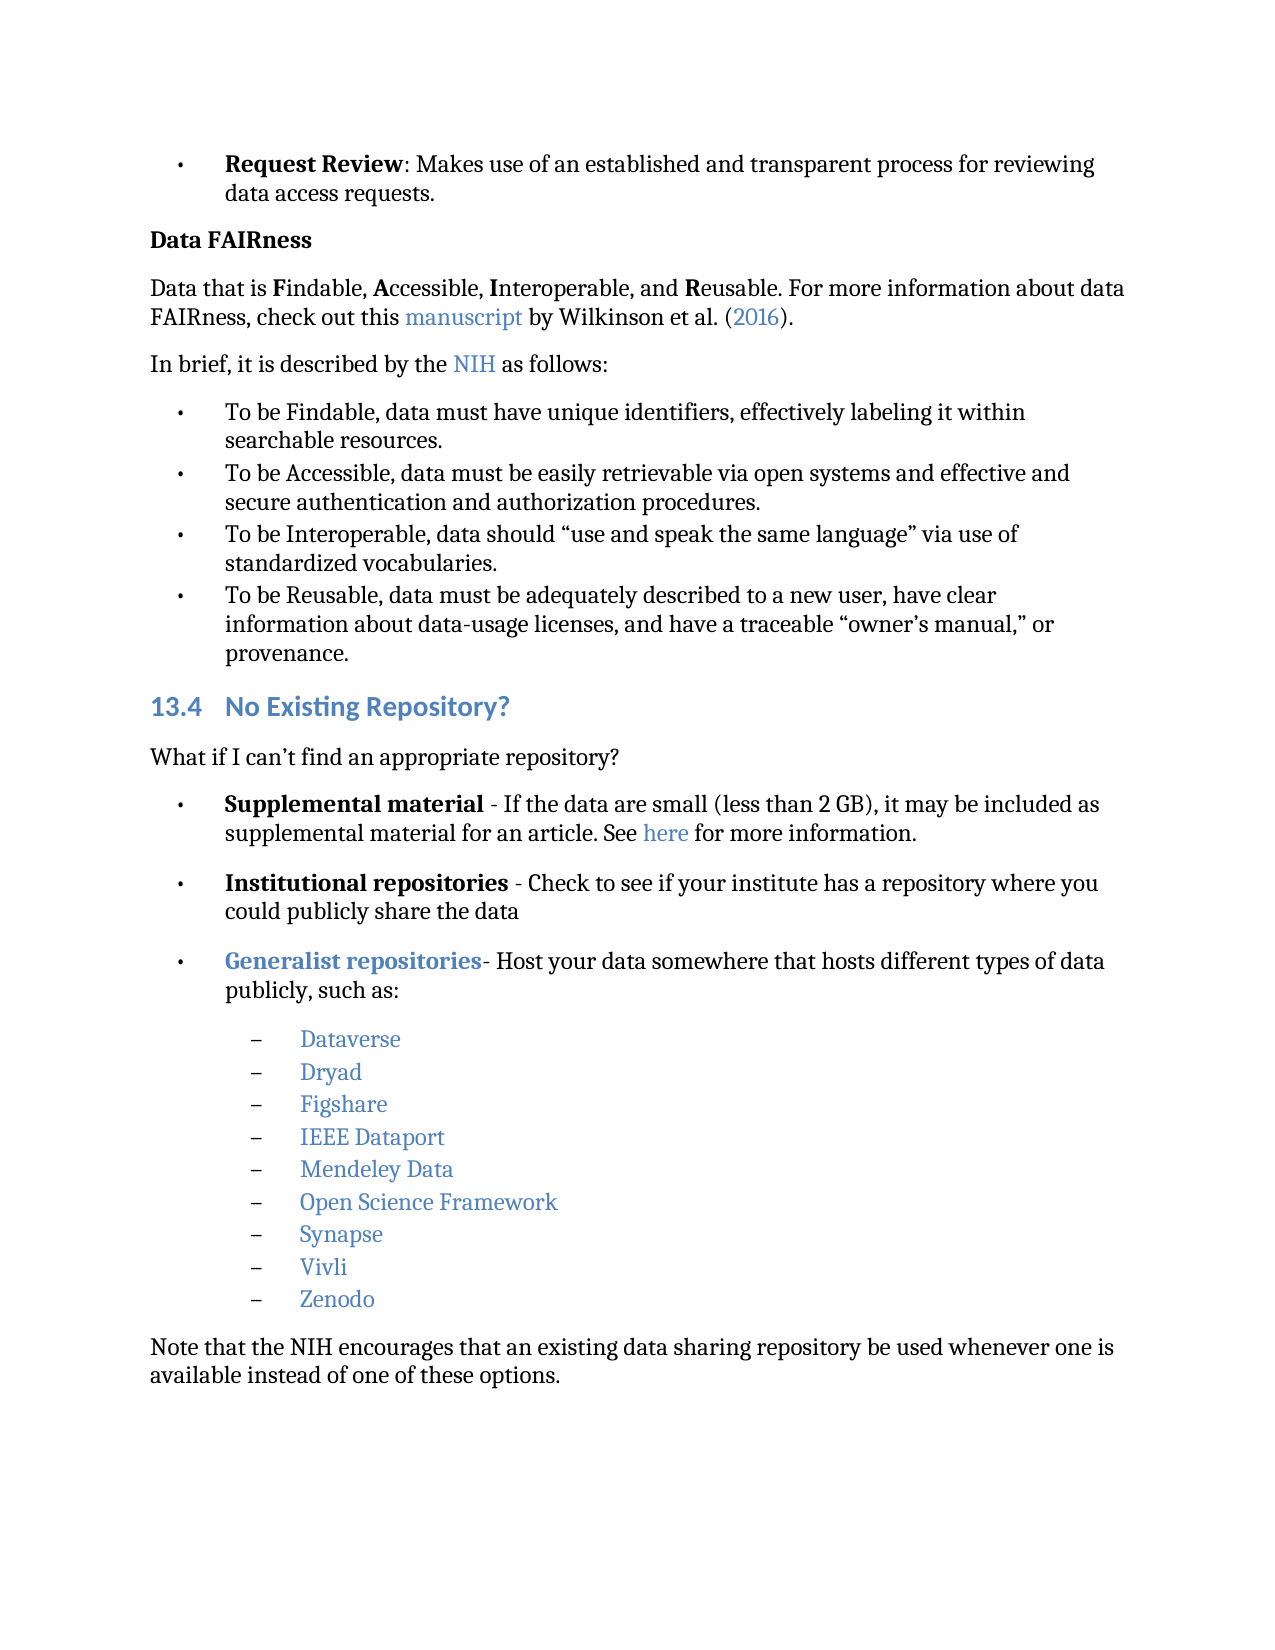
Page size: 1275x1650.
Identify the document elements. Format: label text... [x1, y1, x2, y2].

list Generalist repositories- Host your data somewhere that hosts different types of data publicly, such as: [175, 947, 1125, 1004]
subtitle 13.4 No Existing Repository? [150, 688, 1125, 724]
list Institutional repositories - Check to see if your institute has a repository where you could publicly share the data [175, 868, 1125, 926]
text In brief, it is described by the NIH as follows: [150, 350, 1125, 379]
list Synapse [250, 1220, 1125, 1249]
text Note that the NIH encourages that an existing data sharing repository be used whenever one is available instead of one of these options. [150, 1333, 1125, 1390]
list Supplemental material - If the data are small (less than 2 GB), it may be included as supplemental material for an article. See here for more information. [175, 790, 1125, 848]
list Figshare [250, 1090, 1125, 1119]
list Request Review: Makes use of an established and transparent process for reviewing data access requests. [175, 150, 1125, 207]
list To be Interoperable, data should “use and speak the same language” via use of standardized vocabularies. [175, 520, 1125, 577]
list Vivli [250, 1253, 1125, 1281]
list Dryad [250, 1058, 1125, 1086]
list Dataverse [250, 1025, 1125, 1054]
text What if I can’t find an appropriate repository? [150, 743, 1125, 771]
list To be Findable, data must have unique identifiers, effectively labeling it within searchable resources. [175, 397, 1125, 455]
text Data that is Findable, Accessible, Interoperable, and Reusable. For more information about data FAIRness, check out this manuscript by Wilkinson et al. (2016). [150, 274, 1125, 331]
list Open Science Framework [250, 1188, 1125, 1216]
list Mendeley Data [250, 1155, 1125, 1184]
list To be Accessible, data must be easily retrievable via open systems and effective and secure authentication and authorization procedures. [175, 459, 1125, 516]
list To be Reusable, data must be adequately described to a new user, have clear information about data-usage licenses, and have a traceable “owner’s manual,” or provenance. [175, 581, 1125, 667]
list Zenodo [250, 1285, 1125, 1314]
list IEEE Dataport [250, 1123, 1125, 1151]
text Data FAIRness [150, 226, 1125, 255]
